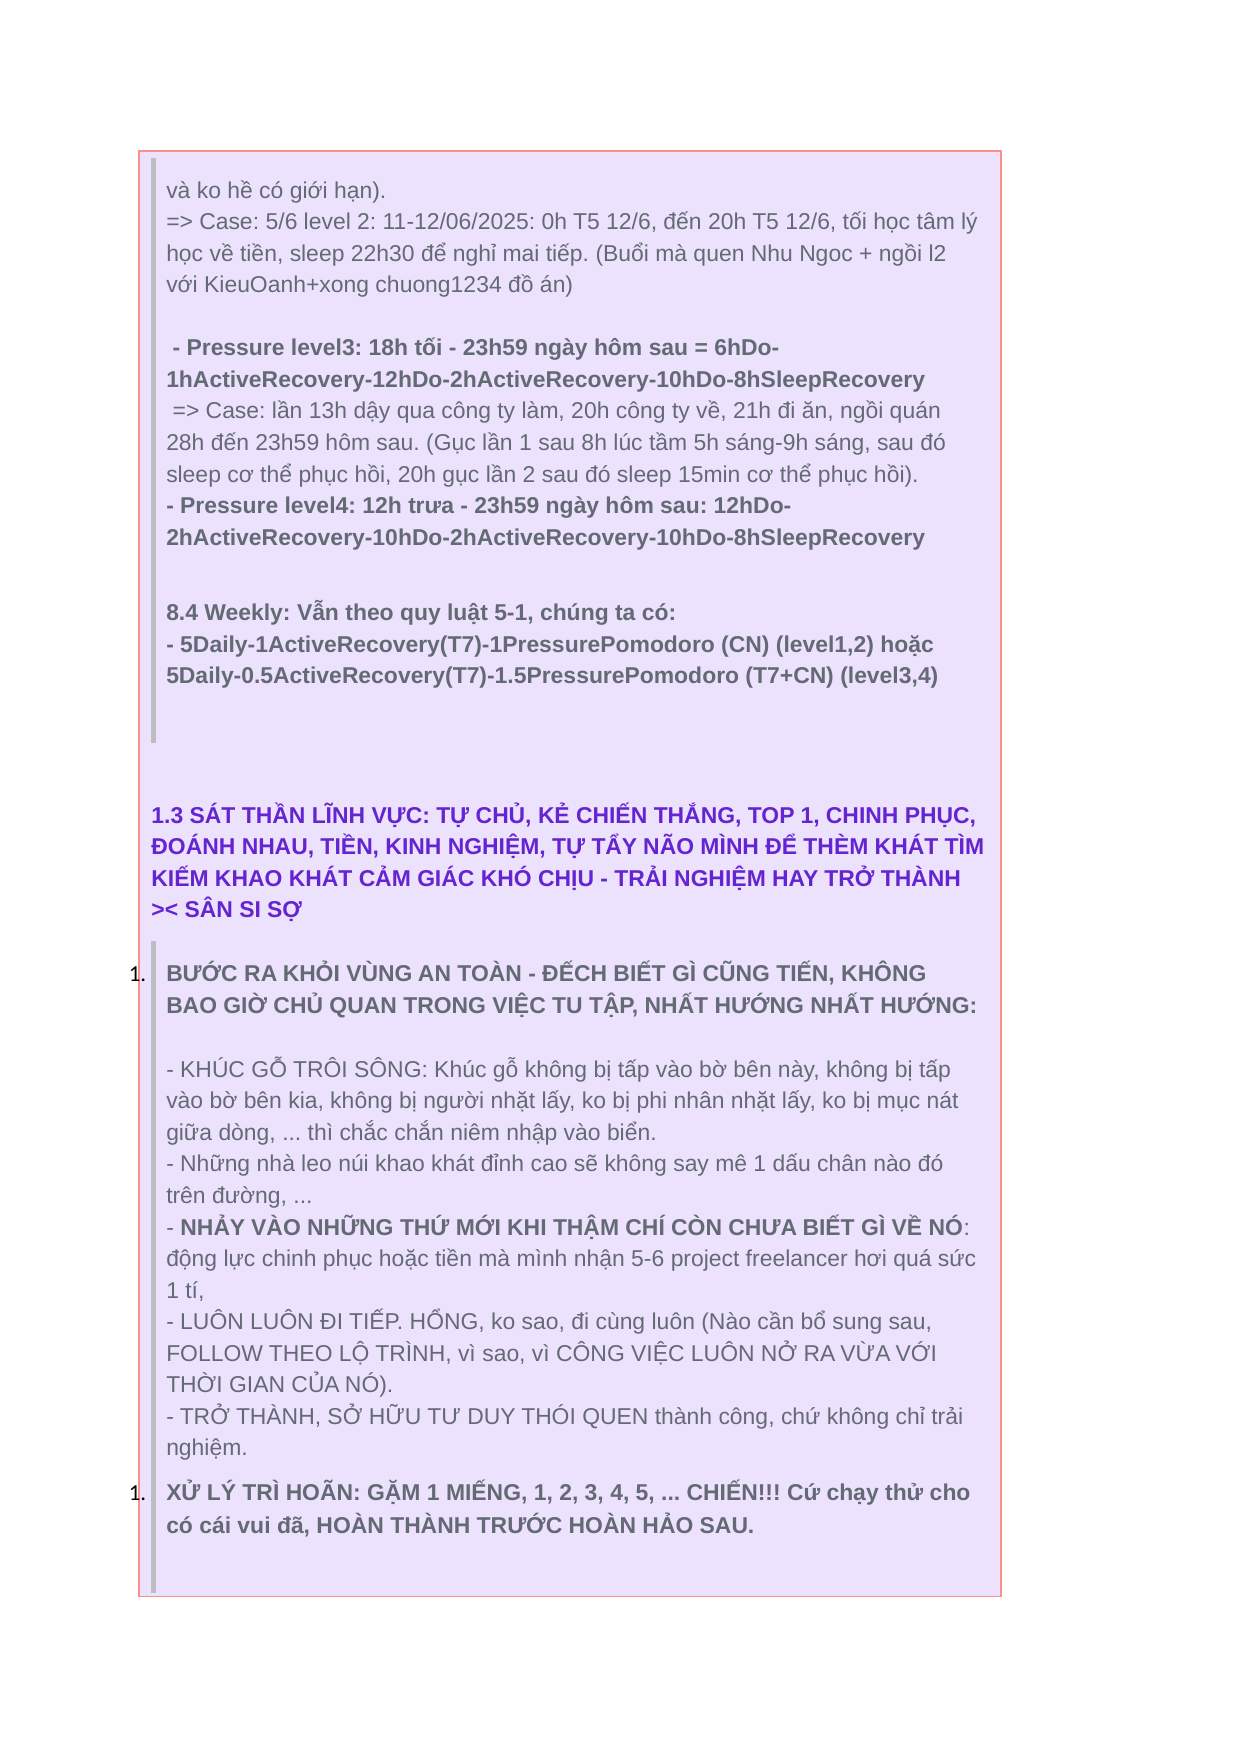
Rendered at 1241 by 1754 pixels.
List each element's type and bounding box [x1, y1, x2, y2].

table_header [140, 152, 1000, 1596]
